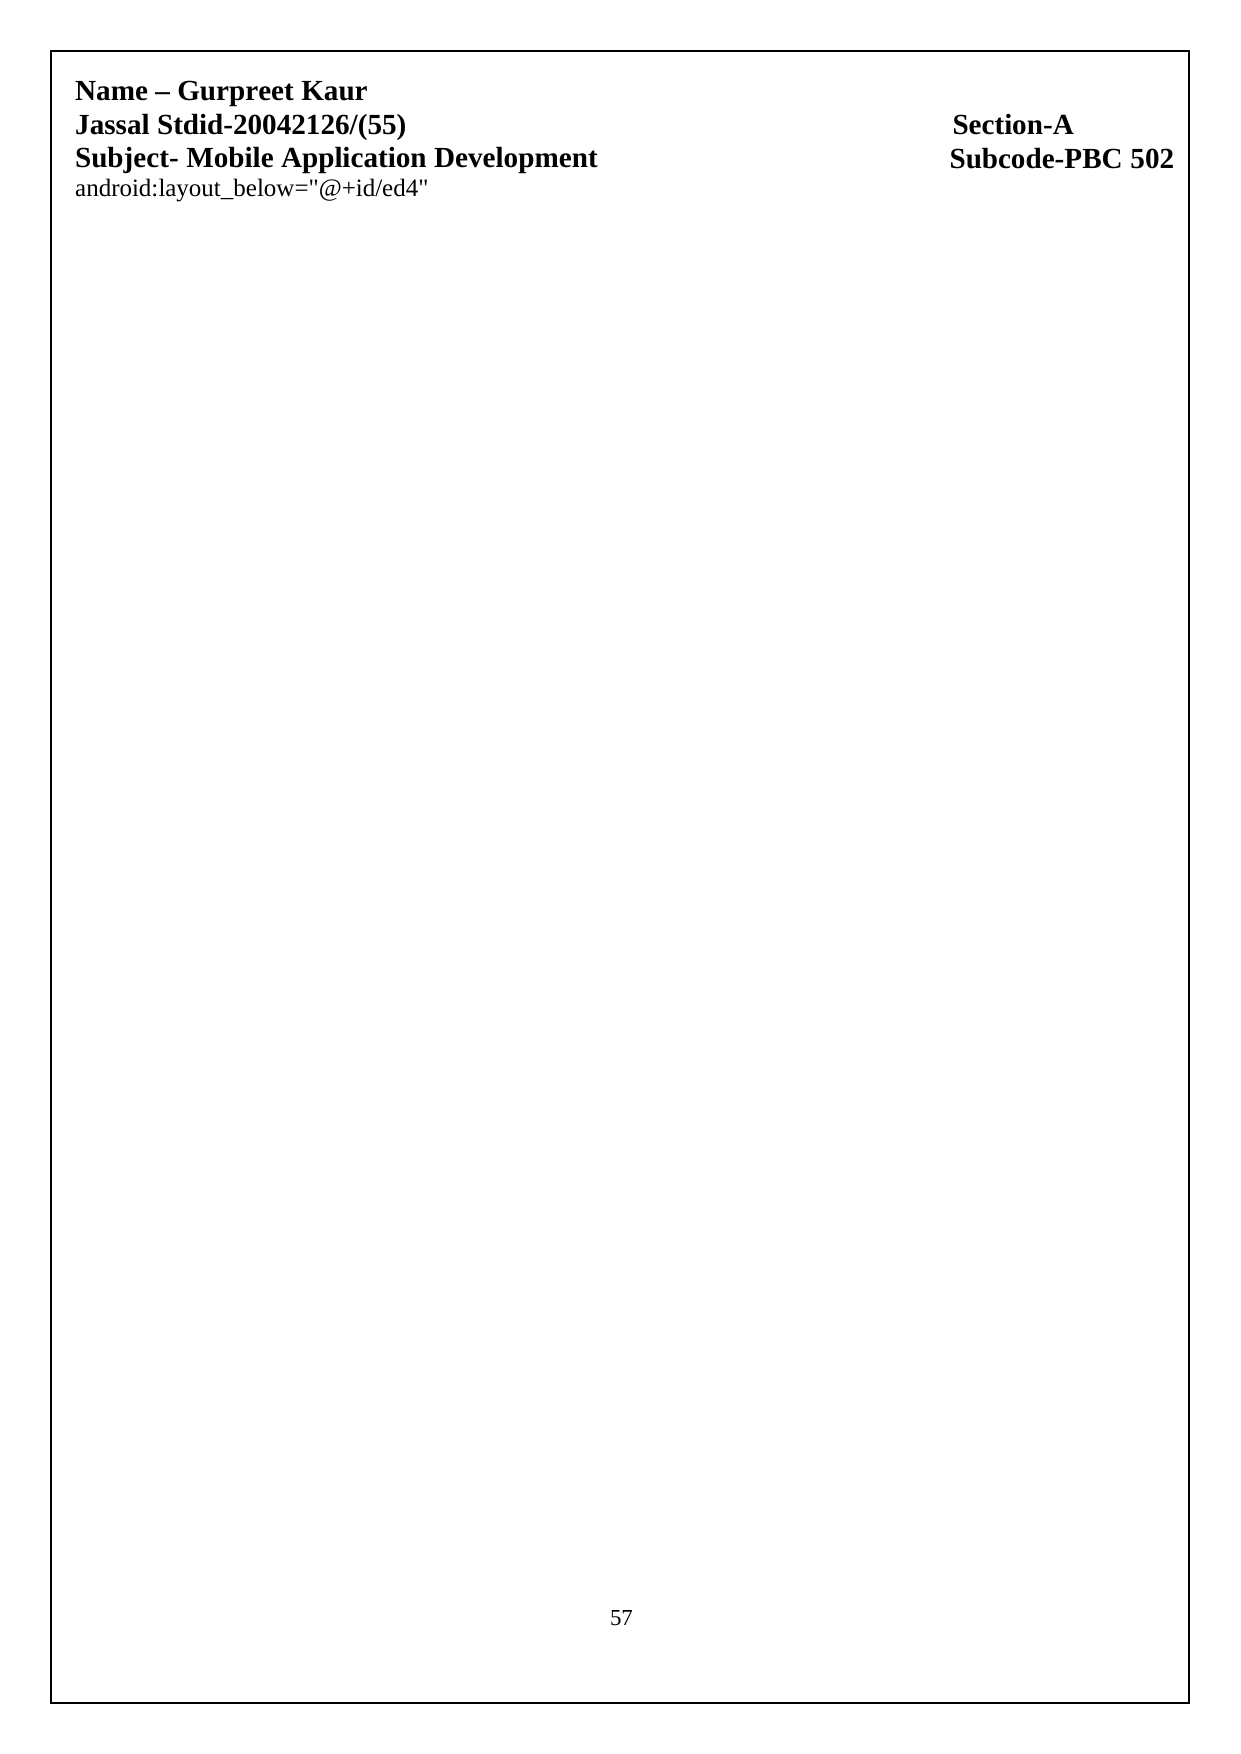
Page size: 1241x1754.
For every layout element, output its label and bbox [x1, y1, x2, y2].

text [75, 173, 468, 202]
